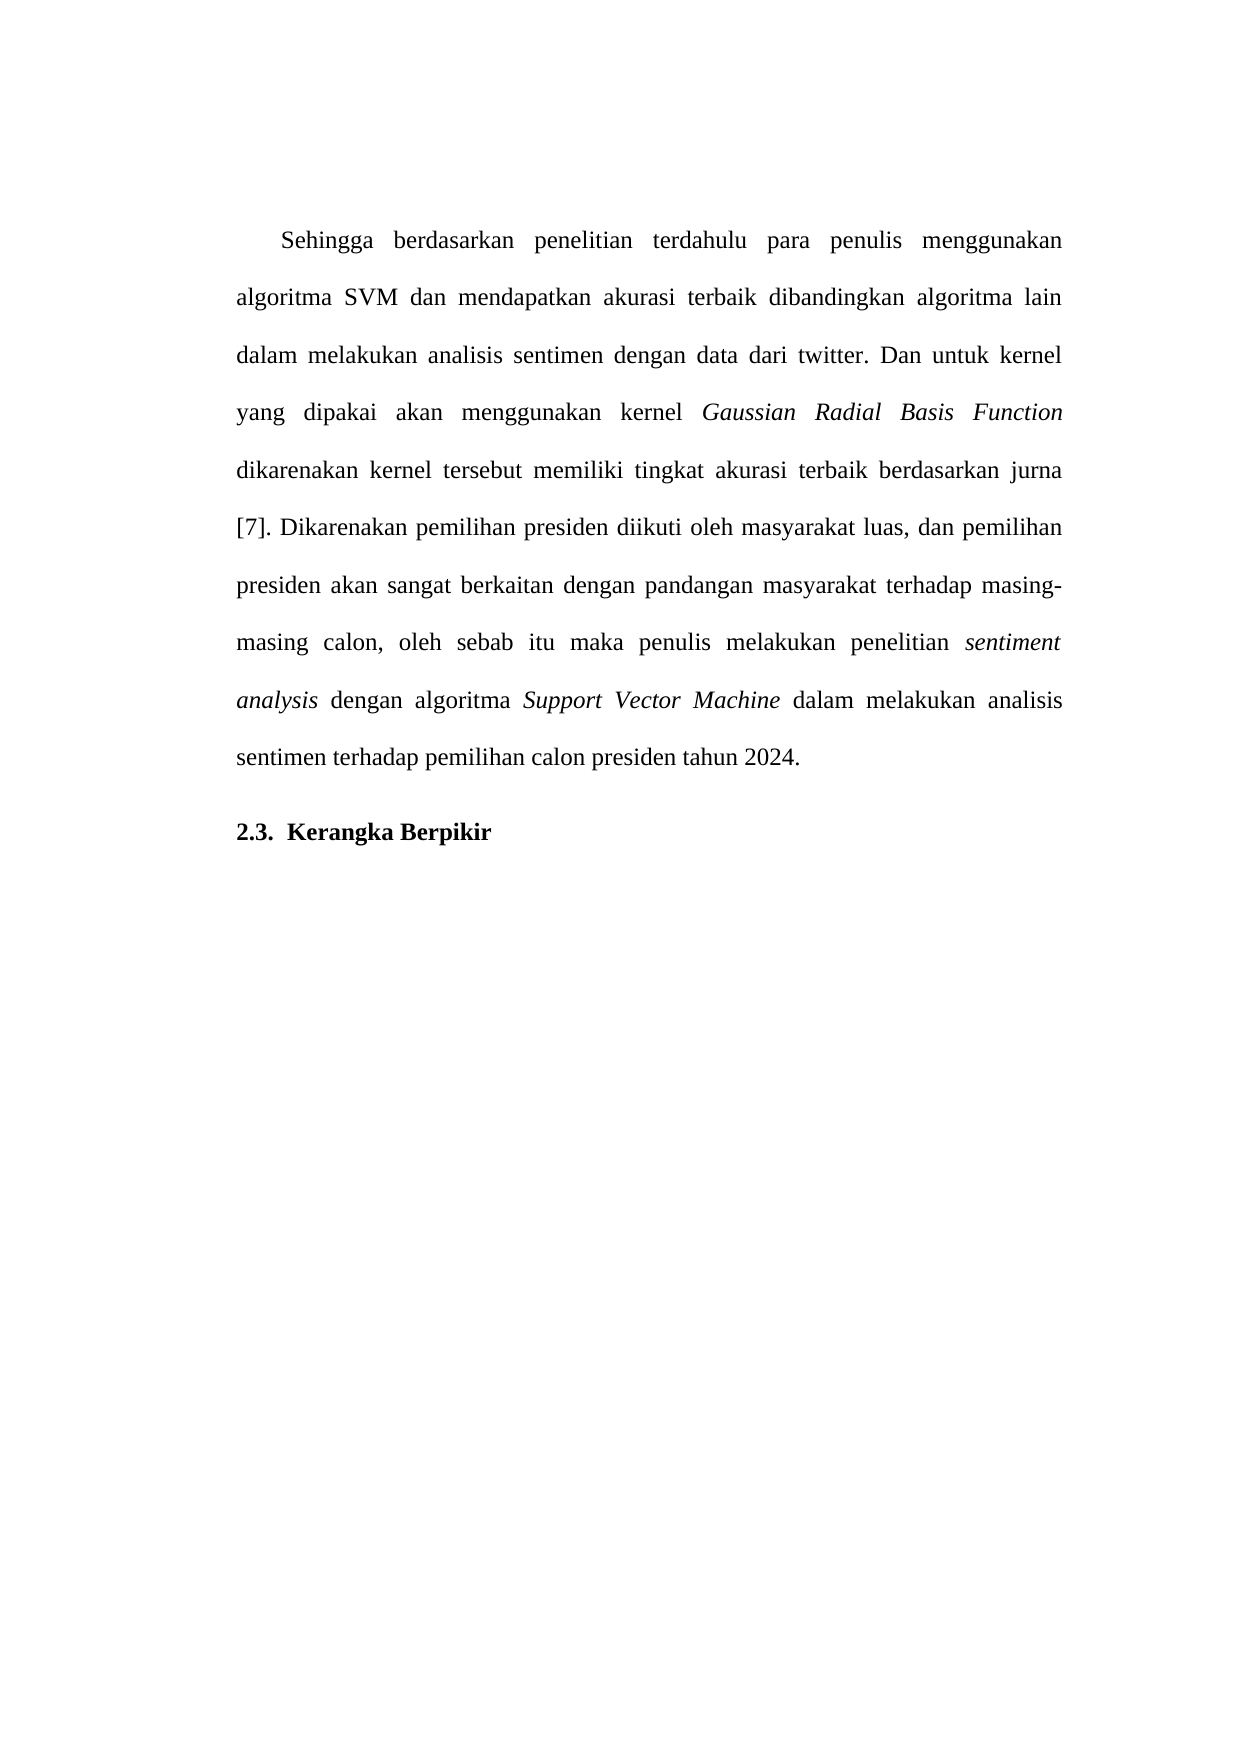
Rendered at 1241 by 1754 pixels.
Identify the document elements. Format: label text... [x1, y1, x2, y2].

text Sehingga berdasarkan penelitian terdahulu para penulis menggunakan algoritma SVM dan mendapatkan akurasi terbaik dibandingkan algoritma lain dalam melakukan analisis sentimen dengan data dari twitter. Dan untuk kernel yang dipakai akan menggunakan kernel Gaussian Radial Basis Function dikarenakan kernel tersebut memiliki tingkat akurasi terbaik berdasarkan jurna . Dikarenakan pemilihan presiden diikuti oleh masyarakat luas, dan pemilihan presiden akan sangat berkaitan dengan pandangan masyarakat terhadap masing-masing calon, oleh sebab itu maka penulis melakukan penelitian sentiment analysis dengan algoritma Support Vector Machine dalam melakukan analisis sentimen terhadap pemilihan calon presiden tahun 2024. [236, 225, 1063, 771]
subtitle Kerangka Berpikir [236, 817, 1063, 845]
